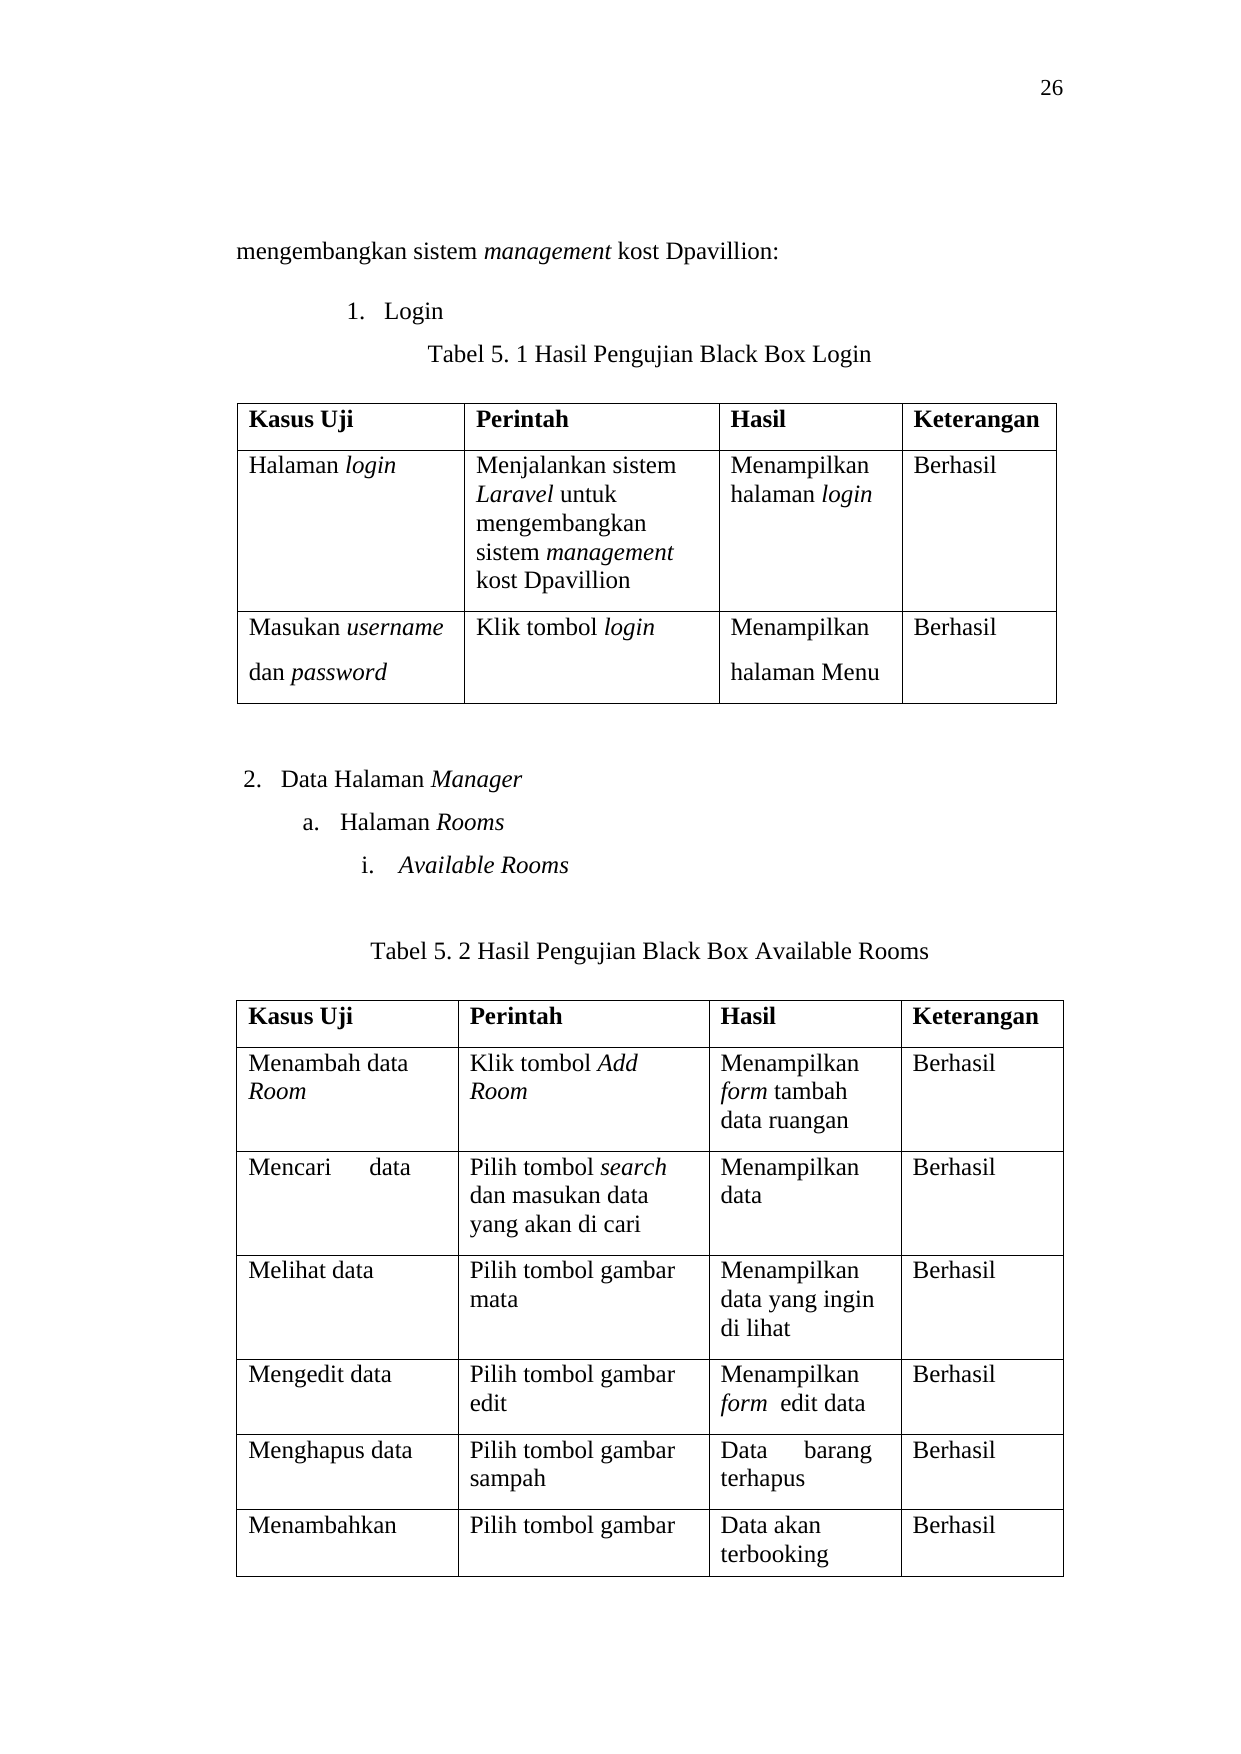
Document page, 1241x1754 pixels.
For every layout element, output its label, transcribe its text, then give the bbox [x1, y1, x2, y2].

table_cell Berhasil [903, 451, 1056, 611]
table_cell Masukan username dan password [238, 612, 464, 703]
table_cell Berhasil [902, 1152, 1063, 1254]
table_cell Berhasil [902, 1435, 1063, 1509]
table_cell Menjalankan sistem Laravel untuk mengembangkan sistem management kost Dpavillion [465, 451, 719, 611]
text Tabel 5. 2 Hasil Pengujian Black Box Available Rooms [236, 936, 1063, 965]
table_cell Mengedit data [237, 1360, 458, 1434]
table_cell Klik tombol Add Room [459, 1048, 709, 1151]
table_header Perintah [459, 1001, 709, 1047]
table_cell Menampilkan data [710, 1152, 901, 1254]
table_cell Halaman login [238, 451, 464, 611]
table_cell Klik tombol login [465, 612, 719, 703]
text Tabel 5. 1 Hasil Pengujian Black Box Login [236, 339, 1063, 368]
table_cell Menampilkan halaman Menu [720, 612, 902, 703]
table_cell Menambahkan Booking [237, 1510, 458, 1576]
table_cell Pilih tombol search dan masukan data yang akan di cari [459, 1152, 709, 1254]
table_cell Menampilkan halaman login [720, 451, 902, 611]
table_header Hasil [710, 1001, 901, 1047]
list Data Halaman Manager [243, 764, 1063, 792]
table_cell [710, 1510, 901, 1576]
table_header Perintah [465, 404, 719, 449]
table_header Hasil [720, 404, 902, 449]
table_cell Berhasil [902, 1048, 1063, 1151]
table_cell Pilih tombol gambar mata [459, 1256, 709, 1358]
table_cell Menampilkan data yang ingin di lihat [710, 1256, 901, 1358]
table_cell Pilih tombol gambar edit [459, 1360, 709, 1434]
table_header Kasus Uji [238, 404, 464, 449]
table_cell Berhasil [903, 612, 1056, 703]
table_cell Berhasil [902, 1360, 1063, 1434]
table_cell Menghapus data [237, 1435, 458, 1509]
table_cell Melihat data [237, 1256, 458, 1358]
list Available Rooms [361, 850, 1063, 879]
table_cell Pilih tombol gambar sampah [459, 1435, 709, 1509]
table_header Kasus Uji [237, 1001, 458, 1047]
table_cell Mencari data [237, 1152, 458, 1254]
table_cell Menampilkan form edit data [710, 1360, 901, 1434]
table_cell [459, 1510, 709, 1576]
table_header Keterangan [903, 404, 1056, 449]
table_cell Berhasil [902, 1256, 1063, 1358]
table_cell Menampilkan form tambah data ruangan [710, 1048, 901, 1151]
table_cell Menambah data Room [237, 1048, 458, 1151]
table_header Keterangan [902, 1001, 1063, 1047]
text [236, 236, 1063, 265]
list Login [346, 296, 1063, 325]
table_cell Data barang terhapus [710, 1435, 901, 1509]
table_cell Berhasil [902, 1510, 1063, 1576]
list Halaman Rooms [302, 807, 1063, 836]
